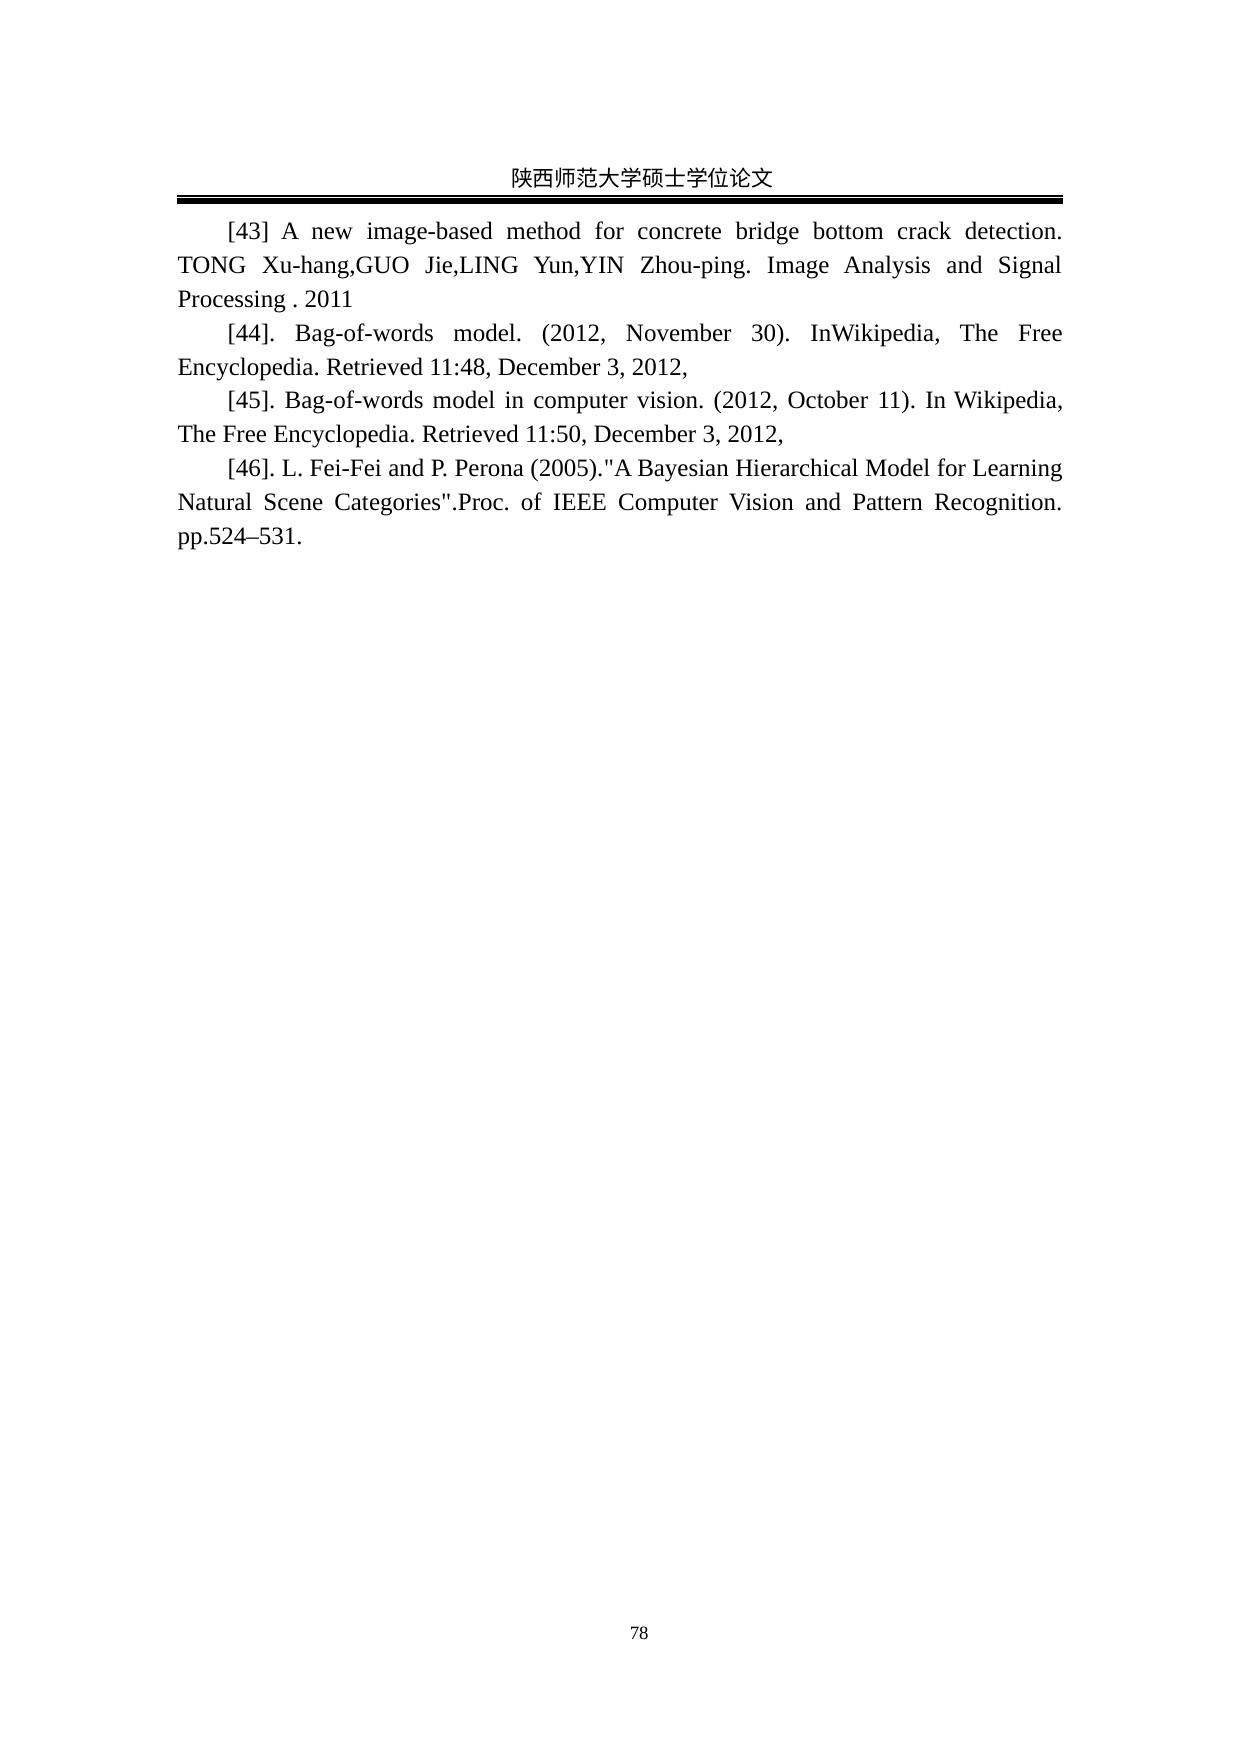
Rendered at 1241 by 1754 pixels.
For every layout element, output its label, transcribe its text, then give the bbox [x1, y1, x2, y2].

text [45]. Bag-of-words model in computer vision. (2012, October 11). In Wikipedia, The Free Encyclopedia. Retrieved 11:50, December 3, 2012, [177, 383, 1063, 451]
text [44]. Bag-of-words model. (2012, November 30). InWikipedia, The Free Encyclopedia. Retrieved 11:48, December 3, 2012, [177, 315, 1063, 383]
text [46]. L. Fei-Fei and P. Perona (2005)."A Bayesian Hierarchical Model for Learning Natural Scene Categories".Proc. of IEEE Computer Vision and Pattern Recognition. pp.524–531. [177, 451, 1063, 553]
text [43] A new image-based method for concrete bridge bottom crack detection. TONG Xu-hang,GUO Jie,LING Yun,YIN Zhou-ping. Image Analysis and Signal Processing . 2011 [177, 213, 1063, 315]
